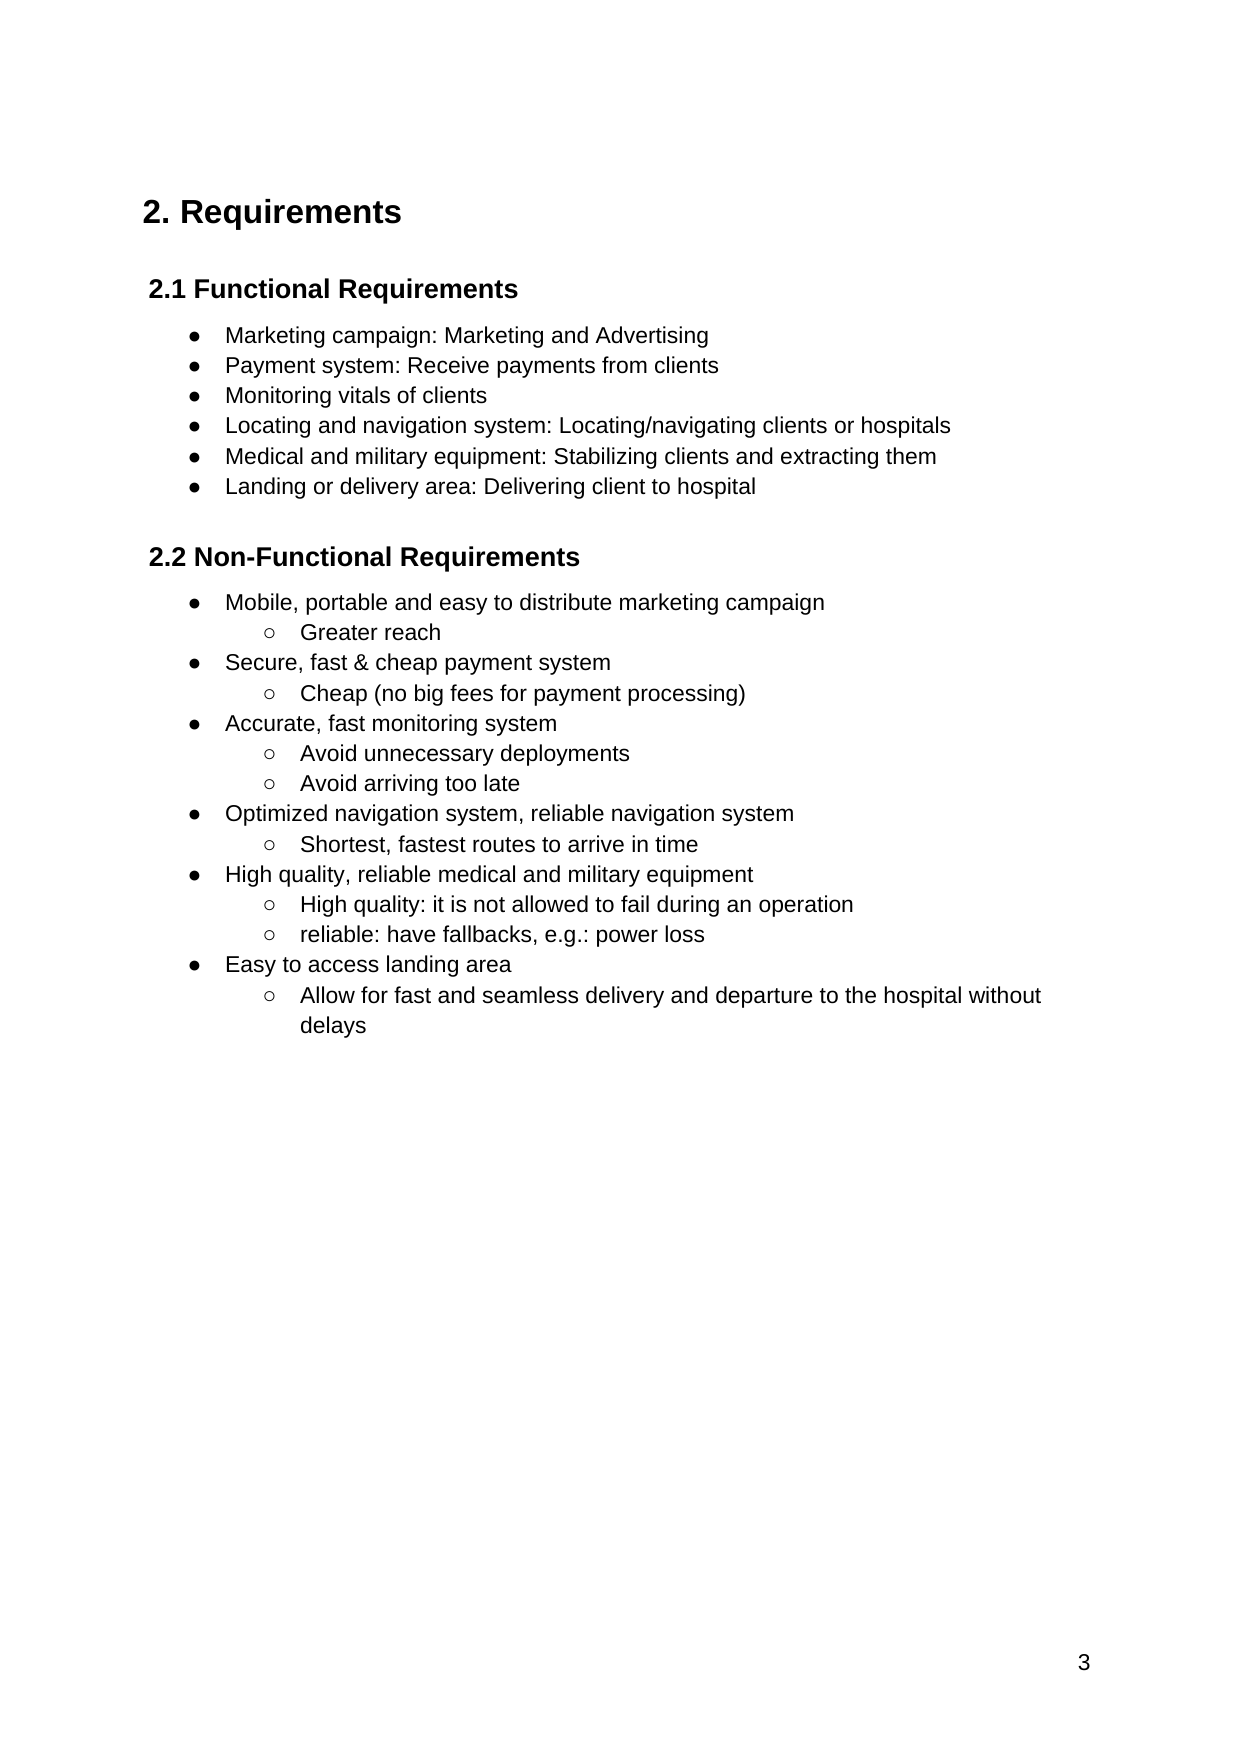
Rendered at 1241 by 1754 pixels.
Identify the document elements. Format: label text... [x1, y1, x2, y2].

list Monitoring vitals of clients [187, 382, 1090, 408]
list High quality: it is not allowed to fail during an operation [262, 891, 1090, 917]
list Landing or delivery area: Delivering client to hospital [187, 473, 1090, 499]
list Shortest, fastest routes to arrive in time [262, 831, 1090, 857]
list Avoid unnecessary deployments [262, 740, 1090, 766]
list Accurate, fast monitoring system [187, 710, 1090, 736]
list Payment system: Receive payments from clients [187, 352, 1090, 378]
list Locating and navigation system: Locating/navigating clients or hospitals [187, 412, 1090, 439]
list Greater reach [262, 619, 1090, 646]
list Optimized navigation system, reliable navigation system [187, 800, 1090, 827]
list reliable: have fallbacks, e.g.: power loss [262, 921, 1090, 948]
subtitle 2.2 Non-Functional Requirements [148, 541, 1090, 572]
list Marketing campaign: Marketing and Advertising [187, 322, 1090, 348]
list Easy to access landing area [187, 951, 1090, 978]
subtitle 2.1 Functional Requirements [148, 273, 1090, 304]
subtitle Requirements [142, 192, 1090, 230]
list Cheap (no big fees for payment processing) [262, 679, 1090, 706]
list High quality, reliable medical and military equipment [187, 861, 1090, 887]
list Avoid arriving too late [262, 770, 1090, 797]
list Mobile, portable and easy to distribute marketing campaign [187, 589, 1090, 615]
list Allow for fast and seamless delivery and departure to the hospital without delays [262, 982, 1090, 1038]
list Medical and military equipment: Stabilizing clients and extracting them [187, 443, 1090, 469]
list Secure, fast & cheap payment system [187, 649, 1090, 676]
